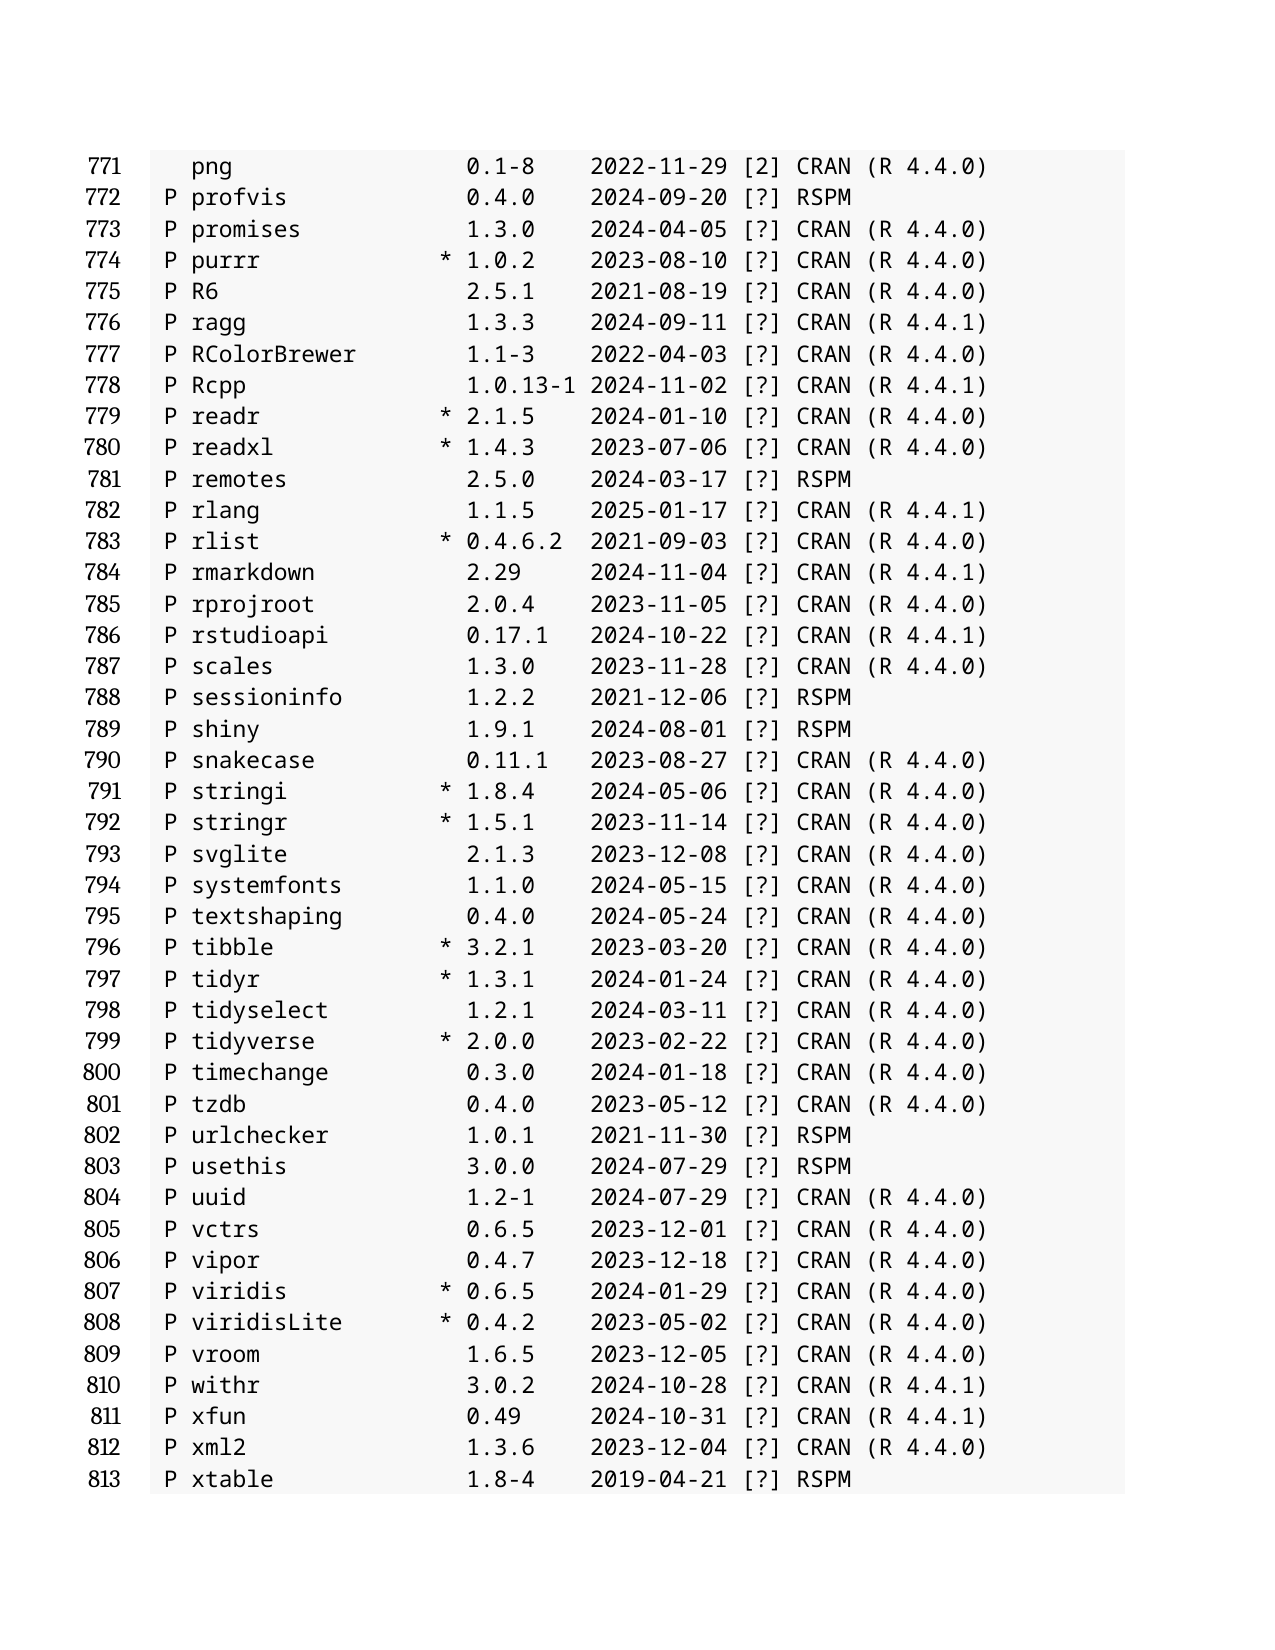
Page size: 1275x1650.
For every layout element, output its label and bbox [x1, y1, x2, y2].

text [150, 150, 1125, 1494]
